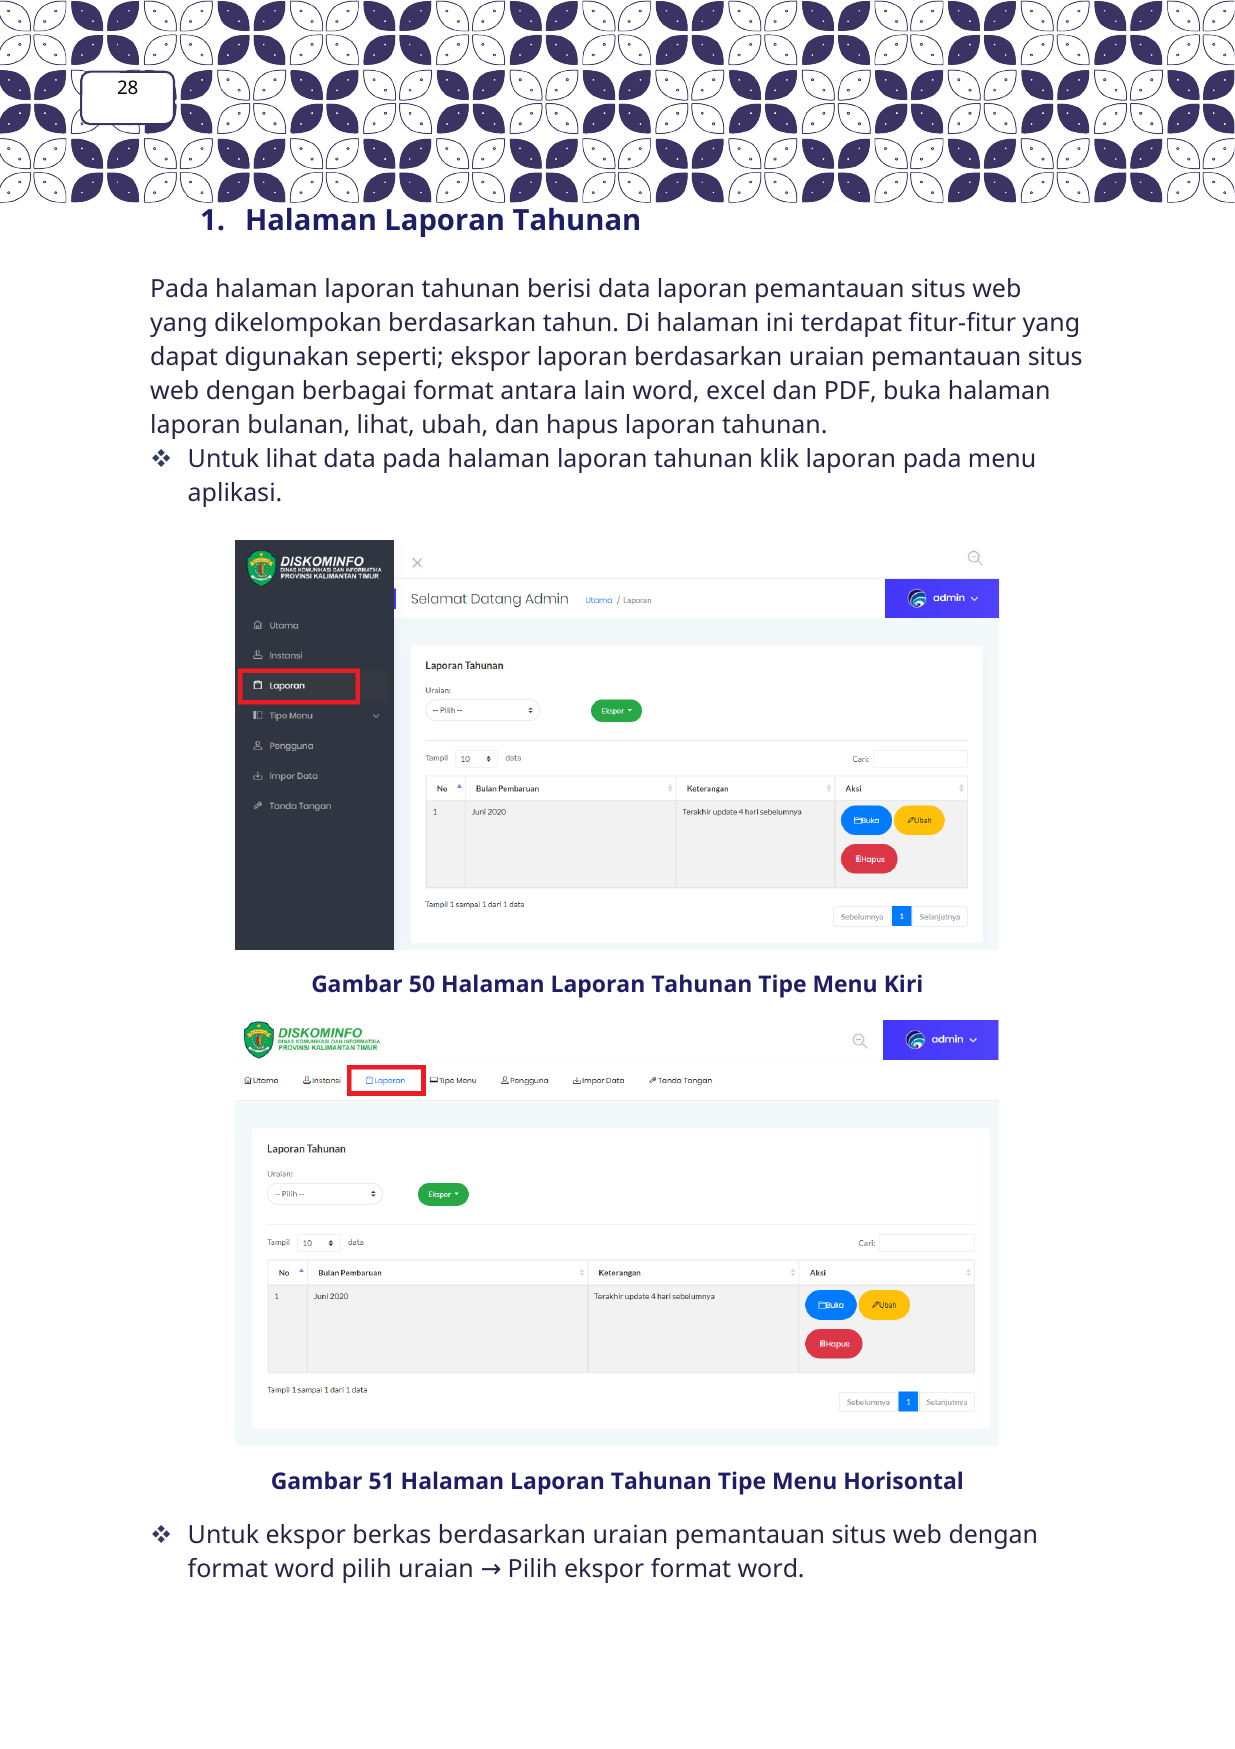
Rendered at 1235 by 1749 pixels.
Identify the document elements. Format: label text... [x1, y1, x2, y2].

list Untuk lihat data pada halaman laporan tahunan klik laporan pada menu aplikasi. [150, 441, 1084, 509]
picture [235, 540, 1000, 950]
picture [235, 1020, 999, 1446]
subtitle Halaman Laporan Tahunan [200, 199, 1084, 239]
text Pada halaman laporan tahunan berisi data laporan pemantauan situs web yang dikelompokan berdasarkan tahun. Di halaman ini terdapat fitur-fitur yang dapat digunakan seperti; ekspor laporan berdasarkan uraian pemantauan situs web dengan berbagai format antara lain word, excel dan PDF, buka halaman laporan bulanan, lihat, ubah, dan hapus laporan tahunan. [150, 270, 1084, 441]
list Untuk ekspor berkas berdasarkan uraian pemantauan situs web dengan format word pilih uraian → Pilih ekspor format word. [150, 1517, 1084, 1585]
picture [0, 0, 1235, 203]
